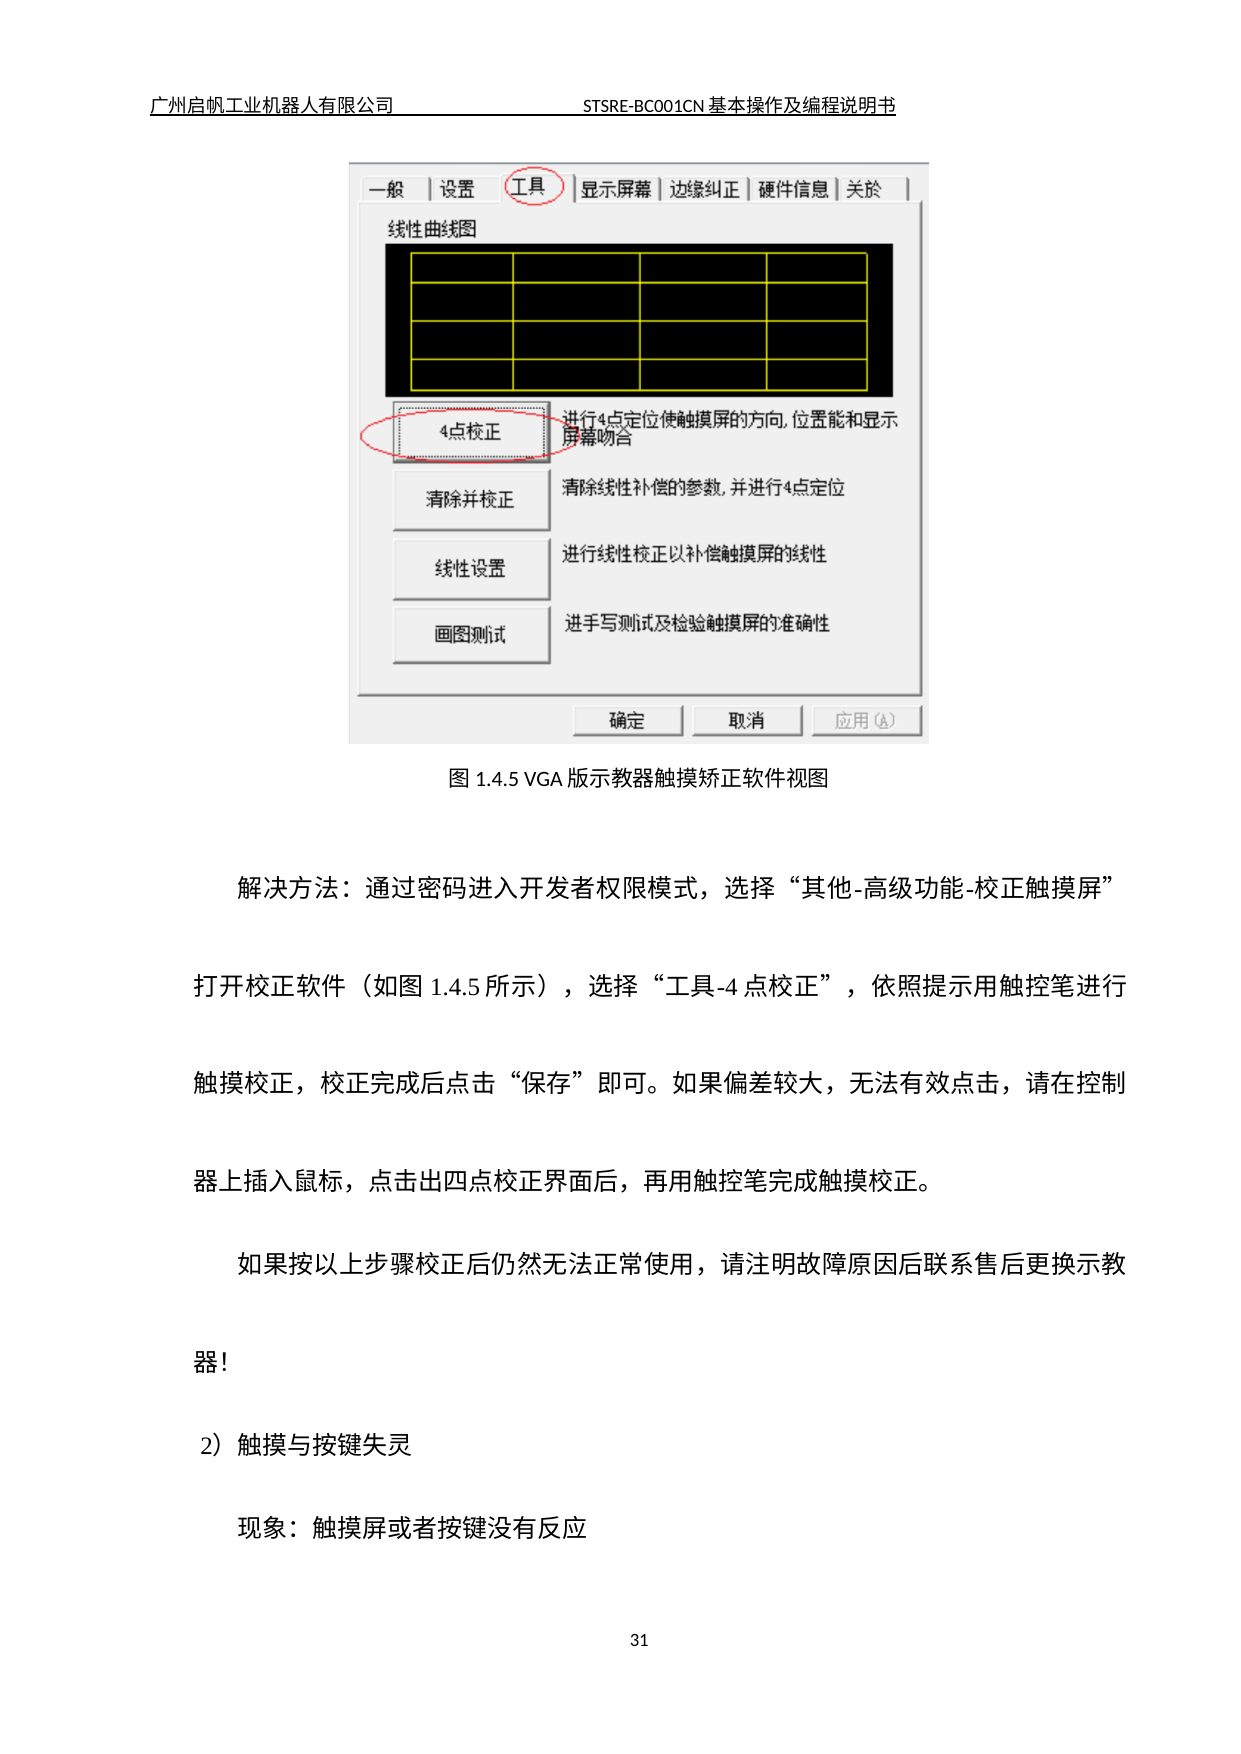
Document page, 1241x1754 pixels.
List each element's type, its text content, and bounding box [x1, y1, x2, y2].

list 如果按以上步骤校正后仍然无法正常使用，请注明故障原因后联系售后更换示教器！ [194, 1230, 1128, 1393]
list 触摸与按键失灵 [150, 1411, 1128, 1476]
text 图1.4.5 VGA版示教器触摸矫正软件视图 [150, 760, 1128, 793]
list 现象：触摸屏或者按键没有反应 [194, 1494, 1128, 1559]
picture [348, 162, 929, 744]
list 解决方法：通过密码进入开发者权限模式，选择“其他-高级功能-校正触摸屏”打开校正软件（如图1.4.5所示），选择“工具-4点校正”，依照提示用触控笔进行触摸校正，校正完成后点击“保存”即可。如果偏差较大，无法有效点击，请在控制器上插入鼠标，点击出四点校正界面后，再用触控笔完成触摸校正。 [194, 854, 1128, 1212]
